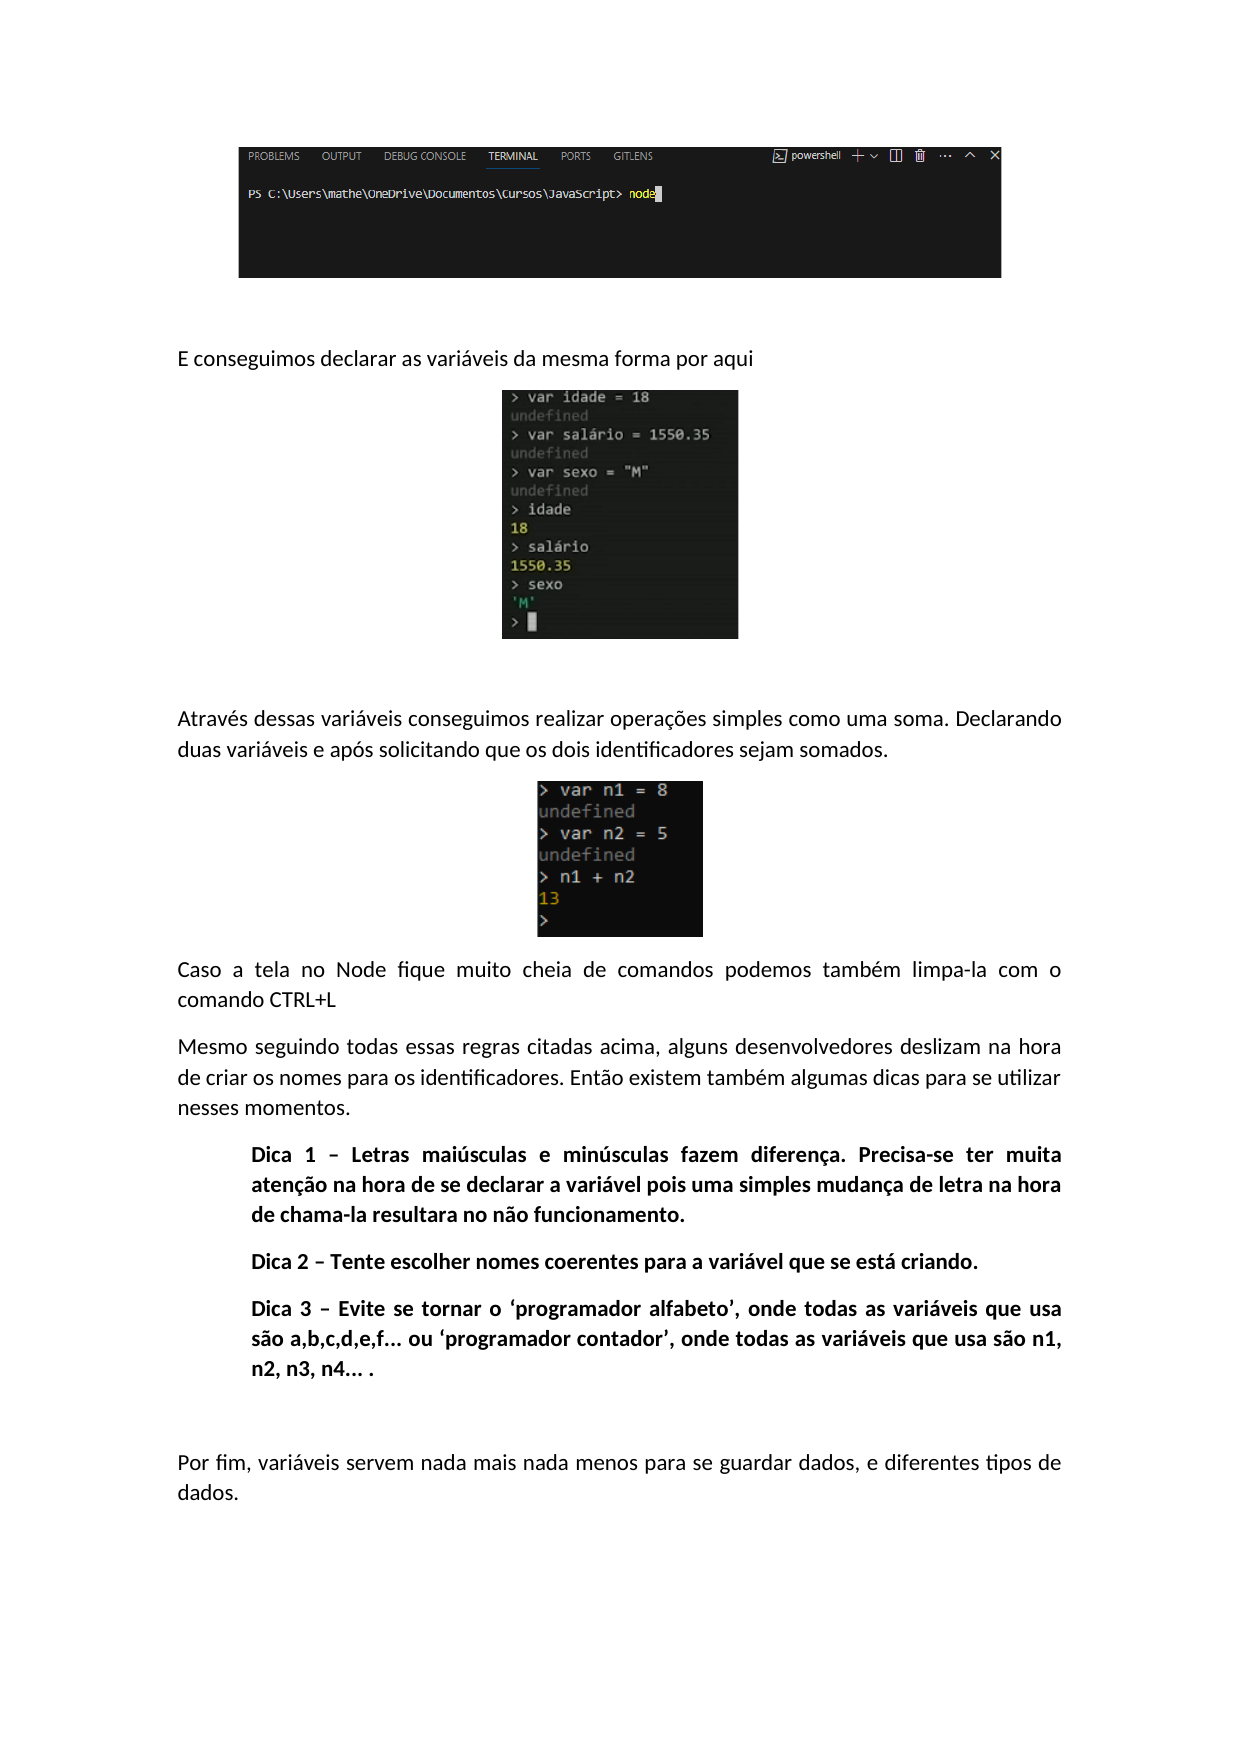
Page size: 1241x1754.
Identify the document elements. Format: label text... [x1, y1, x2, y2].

text Mesmo seguindo todas essas regras citadas acima, alguns desenvolvedores deslizam na hora de criar os nomes para os identificadores. Então existem também algumas dicas para se utilizar nesses momentos. [177, 1032, 1063, 1121]
text Dica 1 – Letras maiúsculas e minúsculas fazem diferença. Precisa-se ter muita atenção na hora de se declarar a variável pois uma simples mudança de letra na hora de chama-la resultara no não funcionamento. [251, 1140, 1063, 1228]
text Através dessas variáveis conseguimos realizar operações simples como uma soma. Declarando duas variáveis e após solicitando que os dois identificadores sejam somados. [177, 704, 1063, 763]
text E conseguimos declarar as variáveis da mesma forma por aqui [177, 344, 1063, 372]
text Por fim, variáveis servem nada mais nada menos para se guardar dados, e diferentes tipos de dados. [177, 1448, 1063, 1506]
picture [537, 781, 703, 937]
text Dica 2 – Tente escolher nomes coerentes para a variável que se está criando. [251, 1247, 1063, 1275]
picture [502, 390, 739, 639]
text Dica 3 – Evite se tornar o ‘programador alfabeto’, onde todas as variáveis que usa são a,b,c,d,e,f... ou ‘programador contador’, onde todas as variáveis que usa são n1, n2, n3, n4... . [251, 1294, 1063, 1382]
text Caso a tela no Node fique muito cheia de comandos podemos também limpa-la com o comando CTRL+L [177, 955, 1063, 1013]
picture [238, 147, 1002, 278]
